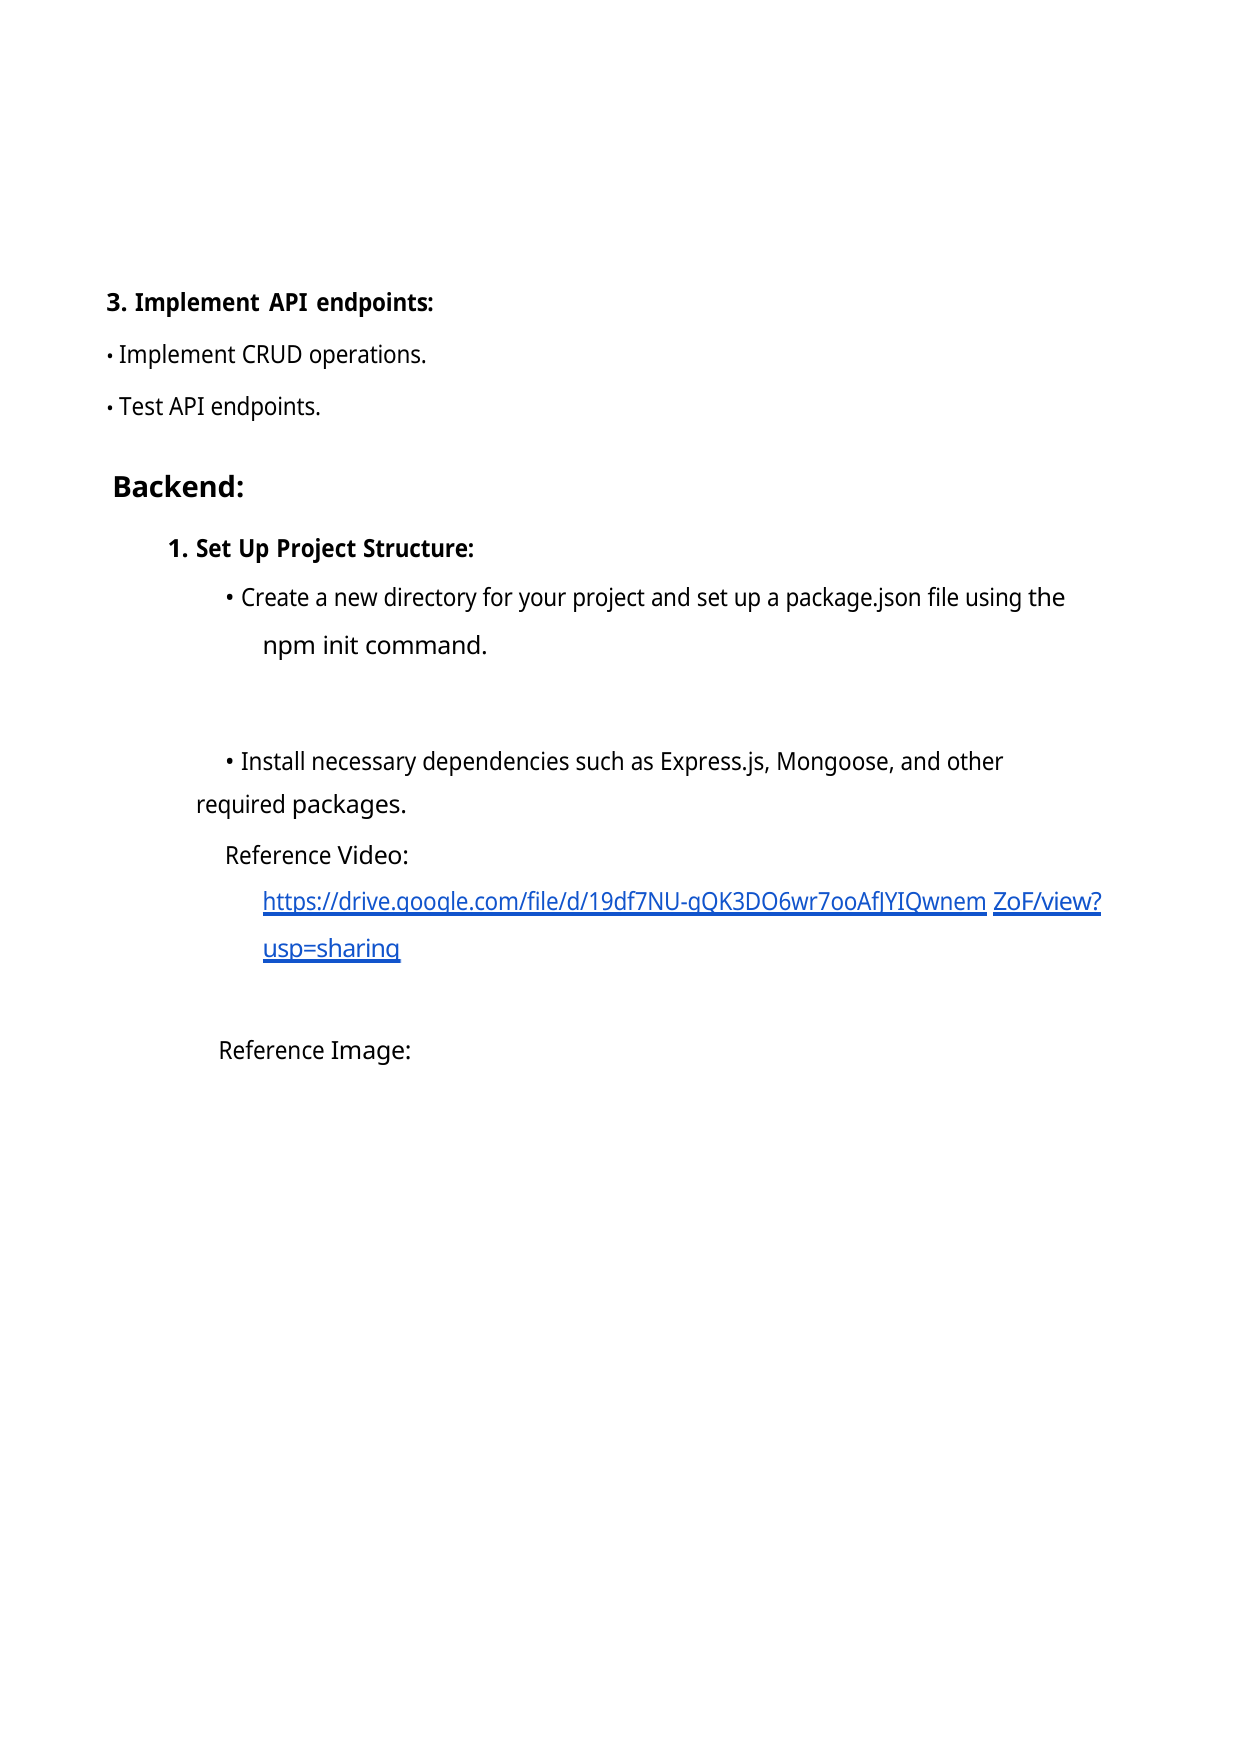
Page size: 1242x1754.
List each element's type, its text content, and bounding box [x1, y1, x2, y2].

text Reference Video: [225, 838, 1227, 872]
text required packages. [196, 787, 1227, 821]
subtitle Implement API endpoints: [106, 284, 1227, 319]
text https://drive.google.com/file/d/19df7NU-gQK3DO6wr7ooAfJYIQwnem ZoF/view?usp=sharing [262, 884, 1227, 965]
list Create a new directory for your project and set up a package.json file using the npm init command. [225, 580, 1073, 661]
list Implement CRUD operations. [106, 337, 1227, 371]
subtitle Backend: [112, 466, 1227, 506]
list Install necessary dependencies such as Express.js, Mongoose, and other [225, 744, 1227, 778]
list Test API endpoints. [106, 389, 1227, 423]
text Reference Image: [218, 1032, 1227, 1067]
subtitle Set Up Project Structure: [167, 531, 1227, 565]
